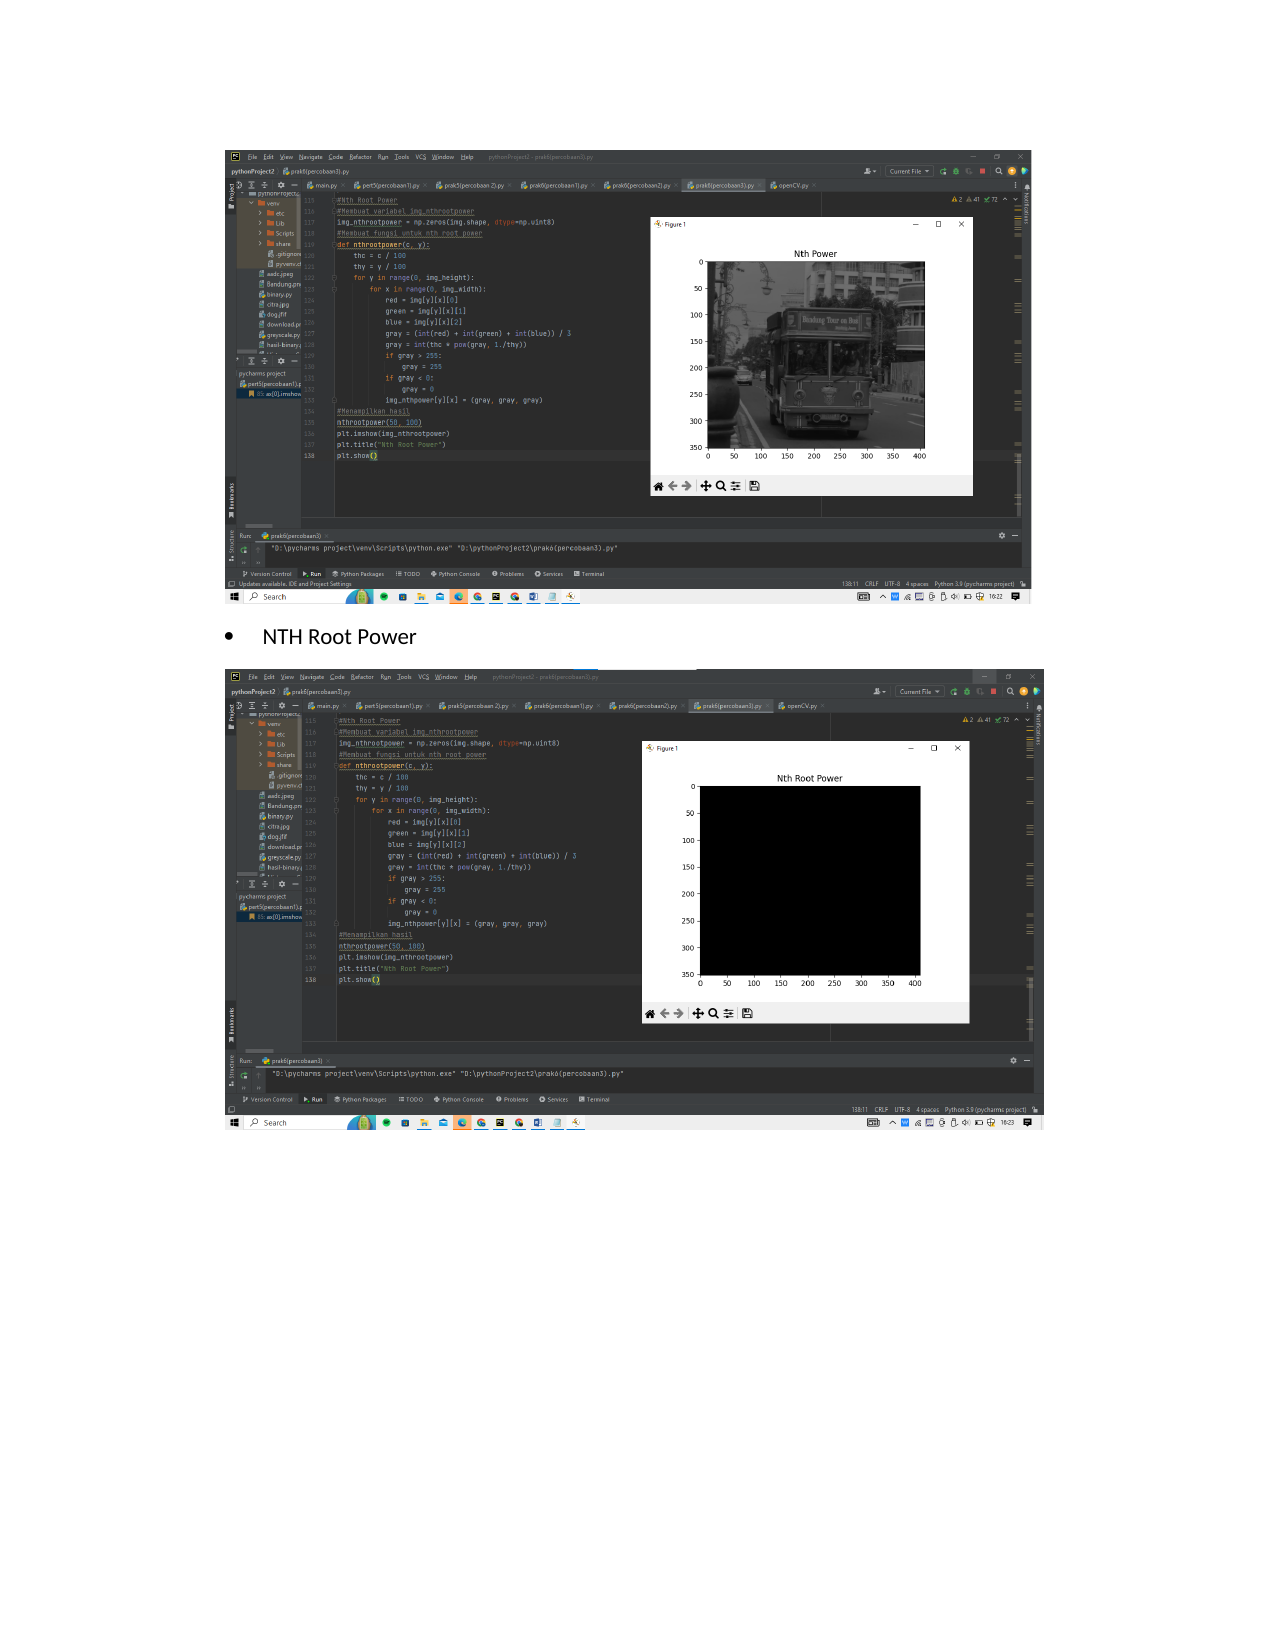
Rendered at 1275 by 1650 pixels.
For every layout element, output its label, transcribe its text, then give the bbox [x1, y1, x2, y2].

picture [225, 669, 1044, 1130]
list NTH Root Power [225, 622, 1125, 650]
picture [225, 150, 1032, 604]
